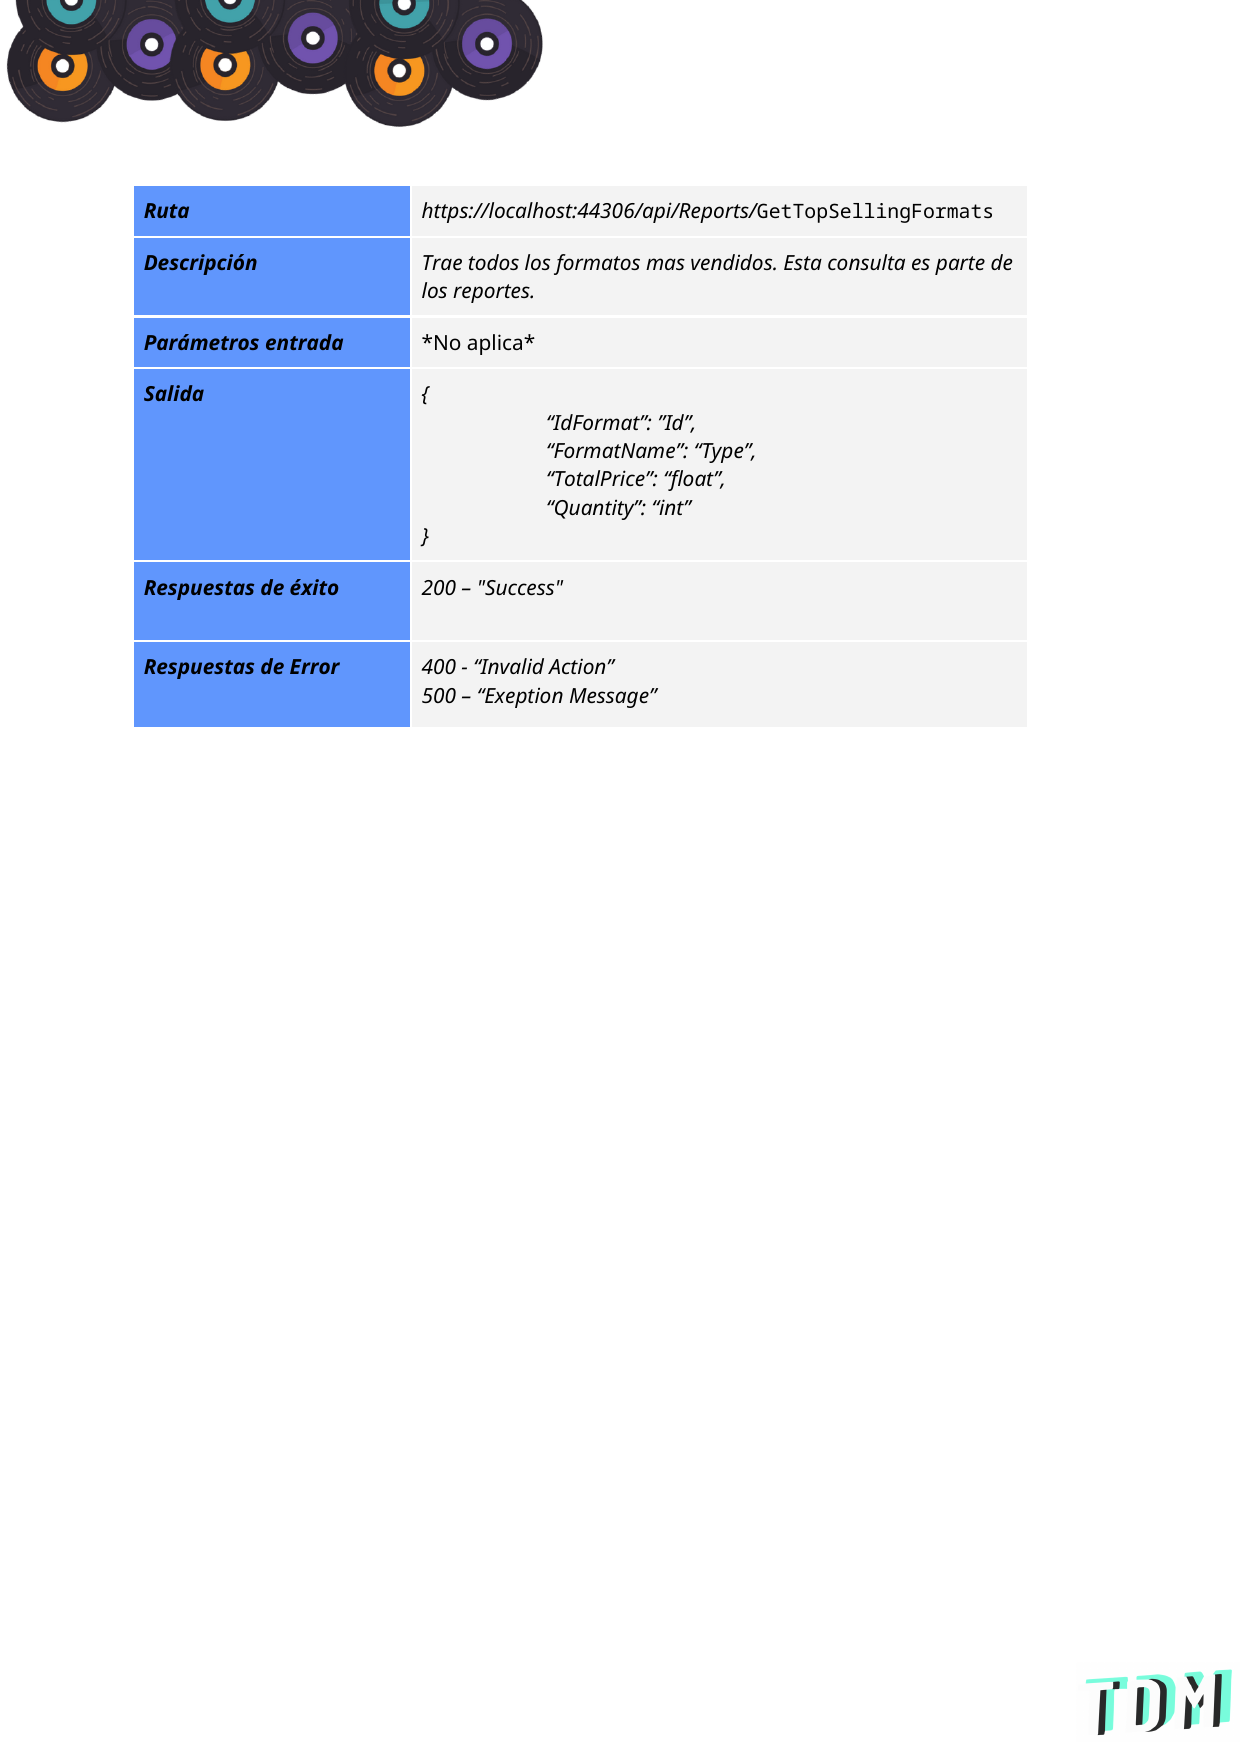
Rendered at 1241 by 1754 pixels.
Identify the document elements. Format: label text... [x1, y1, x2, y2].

picture [0, 0, 547, 130]
table_cell Parámetros entrada [134, 318, 410, 367]
table_cell Descripción [134, 238, 410, 315]
table_cell 400 - “Invalid Action” 500 – “Exeption Message” [412, 642, 1027, 727]
picture [1076, 1662, 1241, 1742]
table_cell { “IdFormat”: ”Id”, “FormatName”: “Type”, “TotalPrice”: “float”, “Quantity”: “int” } [412, 369, 1027, 560]
table_cell 200 – "Success" [412, 562, 1027, 640]
table_cell *No aplica* [412, 318, 1027, 367]
table_header Ruta [134, 186, 410, 236]
table_cell Respuestas de Error [134, 642, 410, 727]
table_cell Respuestas de éxito [134, 562, 410, 640]
table_cell Trae todos los formatos mas vendidos. Esta consulta es parte de los reportes. [412, 238, 1027, 315]
table_header https://localhost:44306/api/Reports/GetTopSellingFormats [412, 186, 1027, 236]
table_cell Salida [134, 369, 410, 560]
